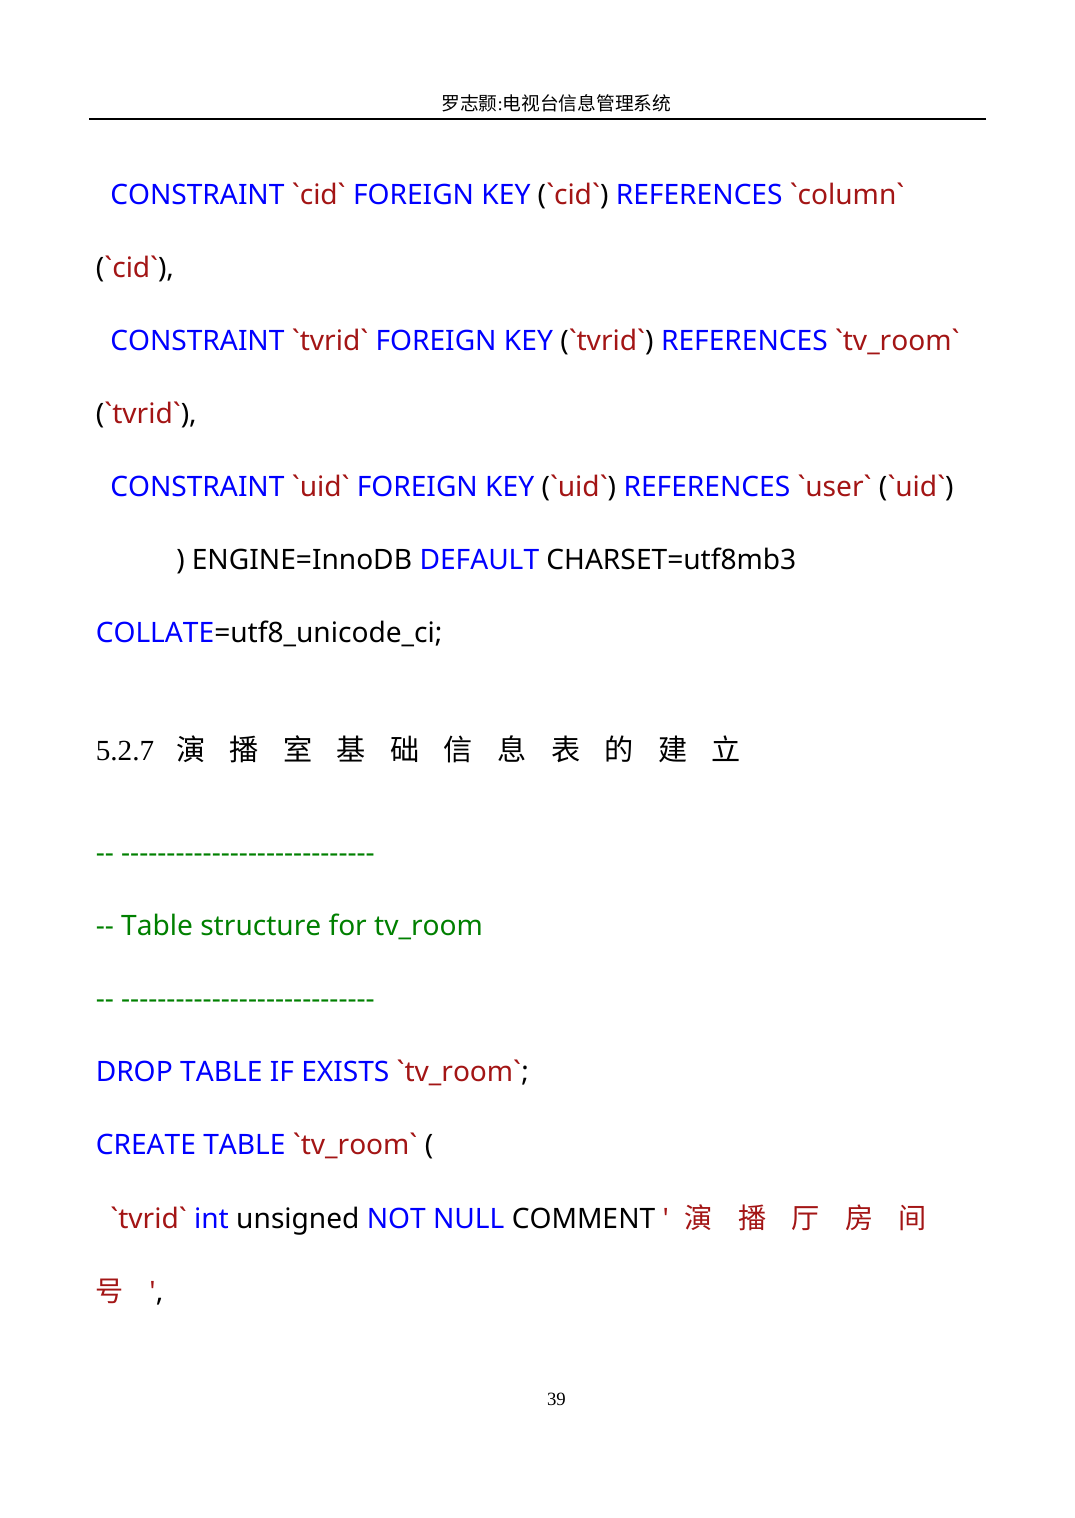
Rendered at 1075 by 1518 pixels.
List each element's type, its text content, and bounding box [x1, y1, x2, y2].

text -- ---------------------------- [96, 961, 979, 1034]
text ) ENGINE=InnoDB DEFAULT CHARSET=utf8mb3 COLLATE=utf8_unicode_ci; [96, 522, 979, 668]
text -- ---------------------------- [96, 815, 979, 888]
text DROP TABLE IF EXISTS `tv_room`; [96, 1034, 979, 1107]
text CREATE TABLE `tv_room` ( [96, 1107, 979, 1180]
subtitle 5.2.7 演播室基础信息表的建立 [96, 711, 979, 784]
text `tvrid` int unsigned NOT NULL COMMENT '演播厅房间号', [96, 1180, 979, 1326]
text CONSTRAINT `tvrid` FOREIGN KEY (`tvrid`) REFERENCES `tv_room` (`tvrid`), [96, 303, 979, 449]
text CONSTRAINT `uid` FOREIGN KEY (`uid`) REFERENCES `user` (`uid`) [96, 449, 979, 522]
text CONSTRAINT `cid` FOREIGN KEY (`cid`) REFERENCES `column` (`cid`), [96, 157, 979, 303]
text -- Table structure for tv_room [96, 888, 979, 961]
